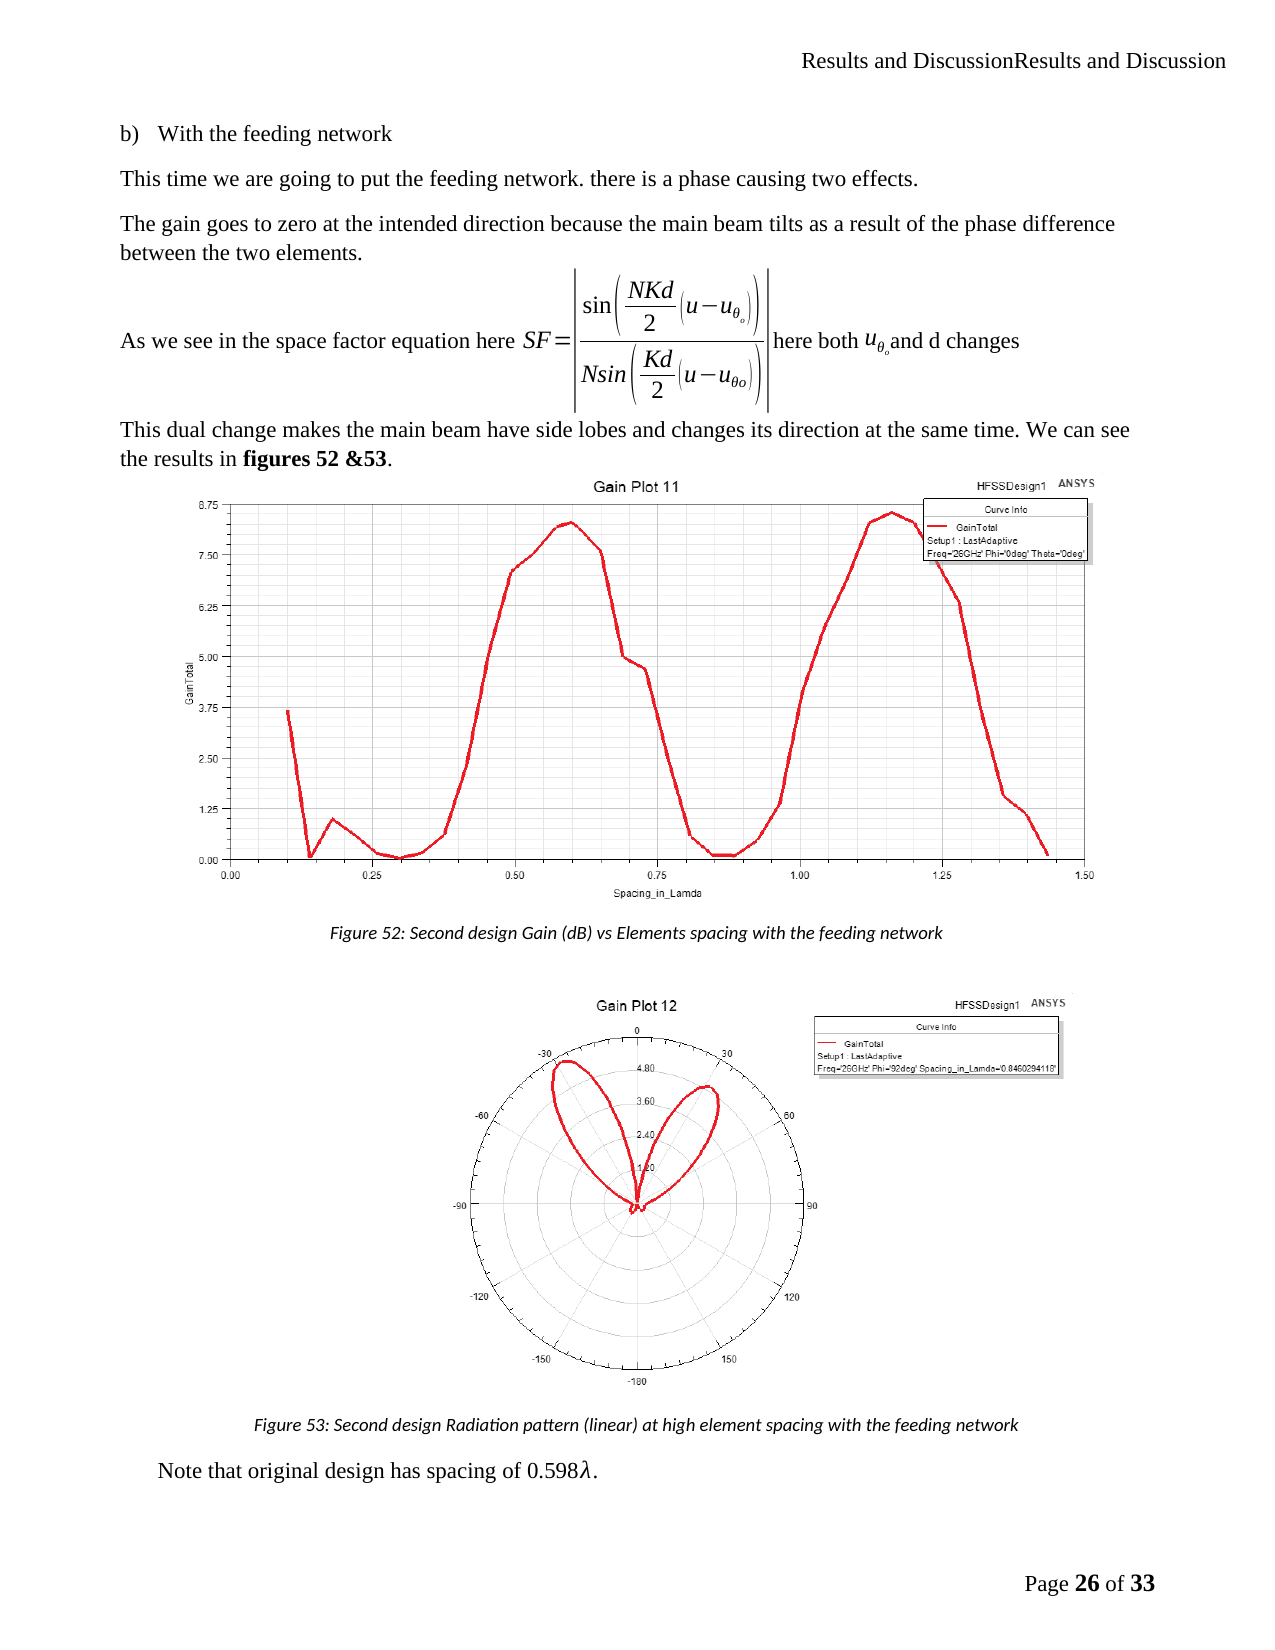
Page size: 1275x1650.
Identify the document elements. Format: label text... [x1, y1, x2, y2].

list As we see in the space factor equation here here both and d changes [120, 267, 1155, 414]
text Figure 52: Second design Gain (dB) vs Elements spacing with the feeding network [120, 921, 1155, 944]
text This time we are going to put the feeding network. there is a phase causing two effects. [120, 165, 1155, 191]
list This dual change makes the main beam have side lobes and changes its direction at the same time. We can see the results in figures 52 &53. [120, 416, 1155, 471]
list The gain goes to zero at the intended direction because the main beam tilts as a result of the phase difference between the two elements. [120, 210, 1155, 265]
picture [172, 473, 1103, 903]
picture [202, 993, 1073, 1395]
list With the feeding network [120, 120, 1155, 146]
list Note that original design has spacing of 0.598. [157, 1457, 1155, 1484]
text Figure 53: Second design Radiation pattern (linear) at high element spacing with the feeding network [120, 1413, 1155, 1436]
